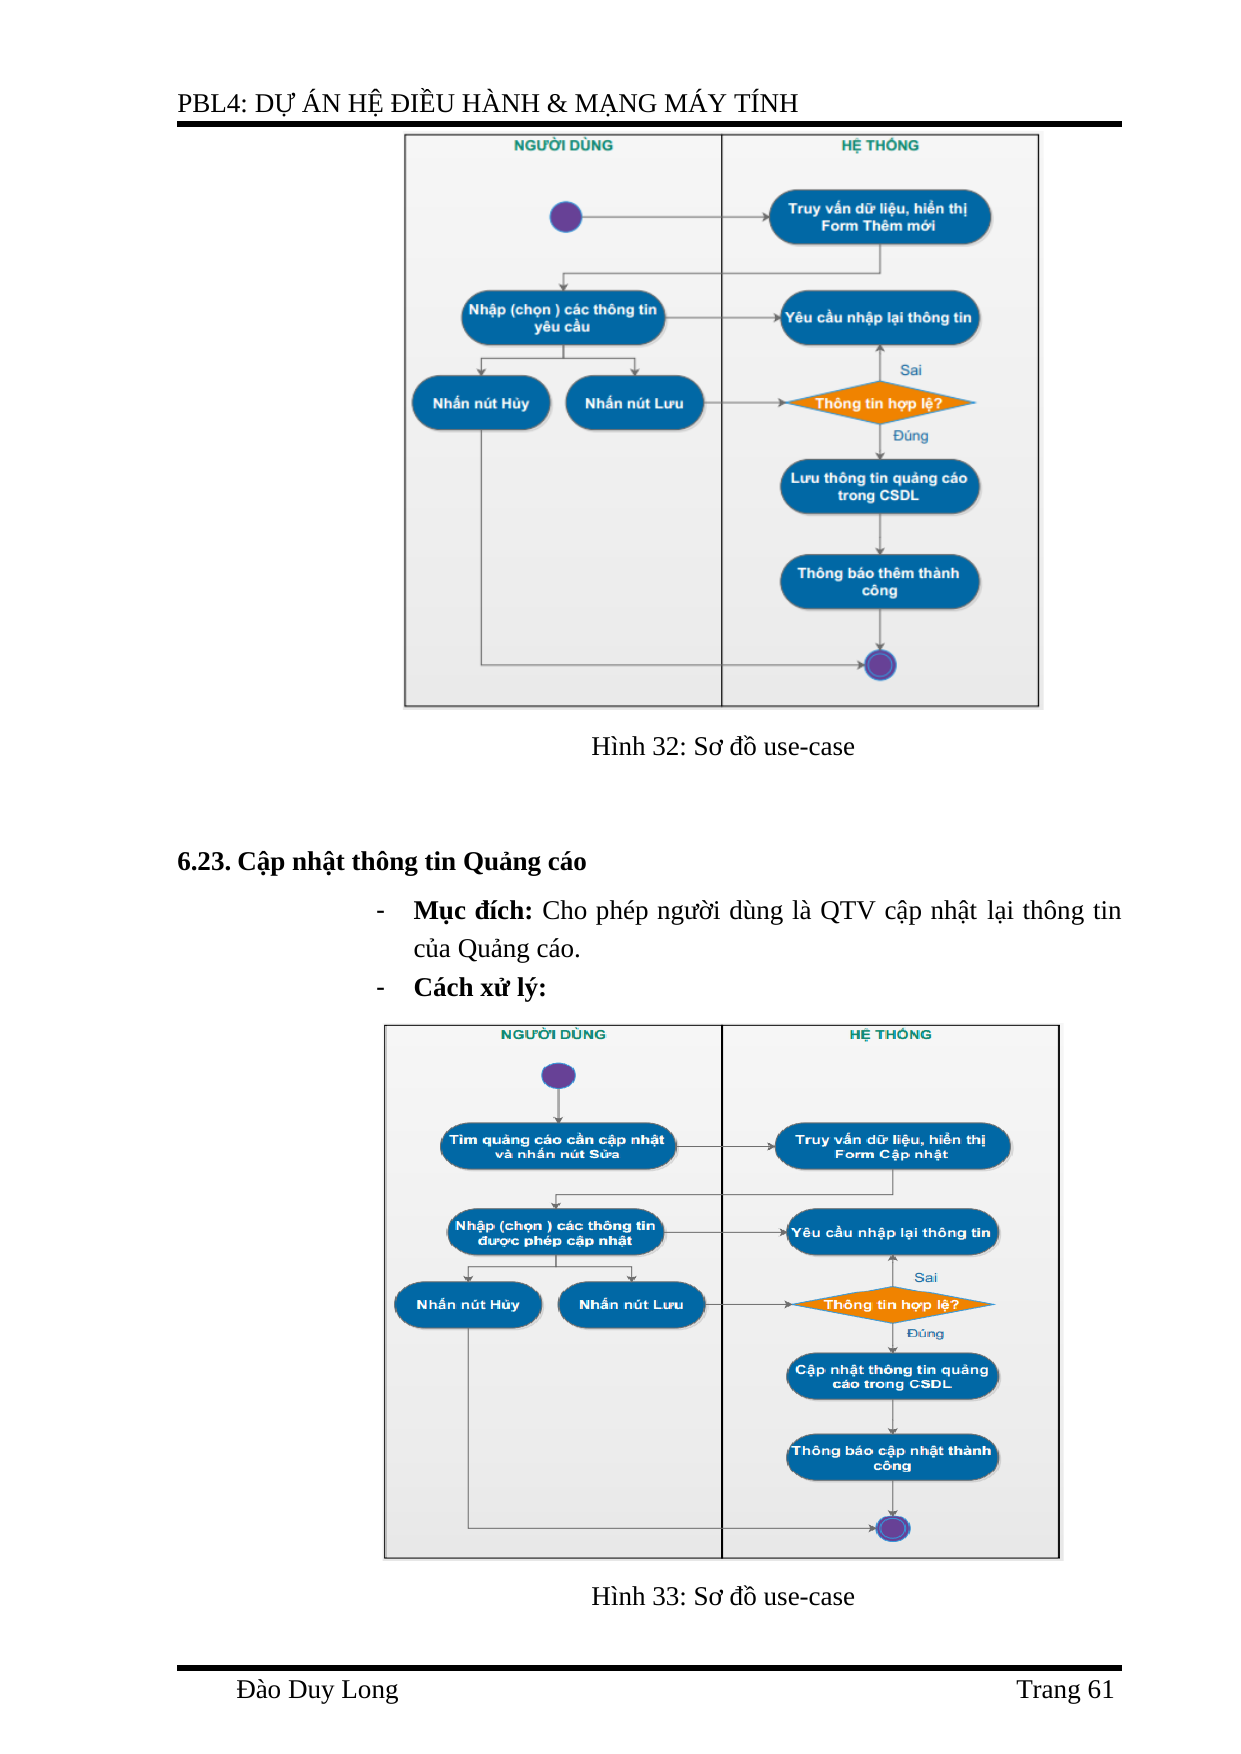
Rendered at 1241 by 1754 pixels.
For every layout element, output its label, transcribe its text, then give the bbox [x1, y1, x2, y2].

subtitle Cập nhật thông tin Quảng cáo [177, 845, 1122, 877]
list Cách xử lý: [376, 971, 1122, 1003]
list Mục đích: Cho phép người dùng là QTV cập nhật lại thông tin của Quảng cáo. [376, 894, 1122, 964]
picture [402, 131, 1044, 710]
picture [382, 1023, 1064, 1561]
list Hình 32: Sơ đồ use-case [266, 730, 1122, 761]
list Hình 33: Sơ đồ use-case [266, 1581, 1122, 1612]
